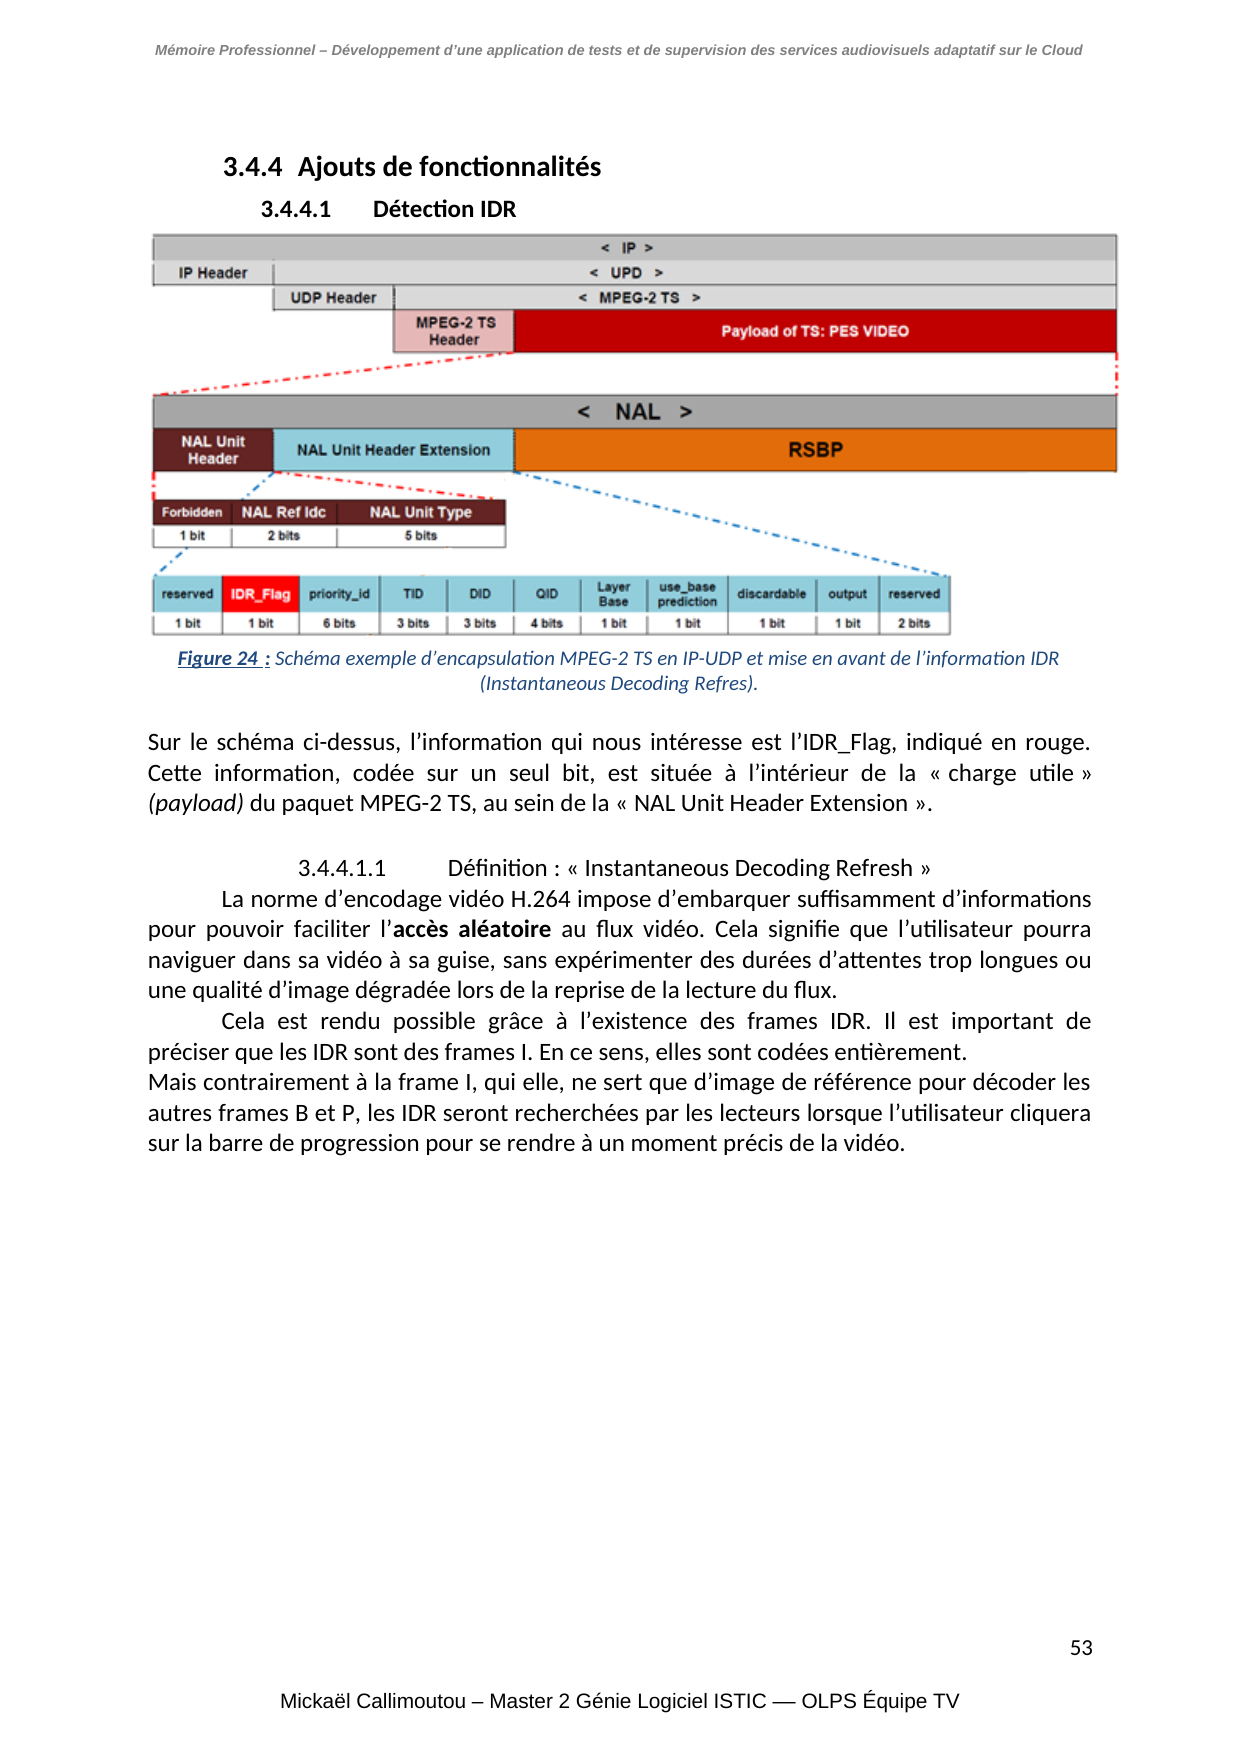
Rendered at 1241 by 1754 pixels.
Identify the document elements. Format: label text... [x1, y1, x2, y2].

subtitle Définition : « Instantaneous Decoding Refresh » [298, 852, 1093, 883]
picture [147, 223, 1128, 645]
text Figure 24 : Schéma exemple d’encapsulation MPEG-2 TS en IP-UDP et mise en avant de l’information IDR (Instantaneous Decoding Refres). [148, 645, 1093, 696]
text La norme d’encodage vidéo H.264 impose d’embarquer suffisamment d’informations pour pouvoir faciliter l’accès aléatoire au flux vidéo. Cela signifie que l’utilisateur pourra naviguer dans sa vidéo à sa guise, sans expérimenter des durées d’attentes trop longues ou une qualité d’image dégradée lors de la reprise de la lecture du flux. [148, 883, 1093, 1005]
text Cela est rendu possible grâce à l’existence des frames IDR. Il est important de préciser que les IDR sont des frames I. En ce sens, elles sont codées entièrement. [148, 1005, 1093, 1066]
subtitle Détection IDR [260, 193, 1093, 223]
text Sur le schéma ci-dessus, l’information qui nous intéresse est l’IDR_Flag, indiqué en rouge. Cette information, codée sur un seul bit, est située à l’intérieur de la « charge utile » (payload) du paquet MPEG-2 TS, au sein de la « NAL Unit Header Extension ». [148, 726, 1093, 818]
text Mais contrairement à la frame I, qui elle, ne sert que d’image de référence pour décoder les autres frames B et P, les IDR seront recherchées par les lecteurs lorsque l’utilisateur cliquera sur la barre de progression pour se rendre à un moment précis de la vidéo. [148, 1066, 1093, 1158]
subtitle Ajouts de fonctionnalités [223, 148, 1093, 183]
